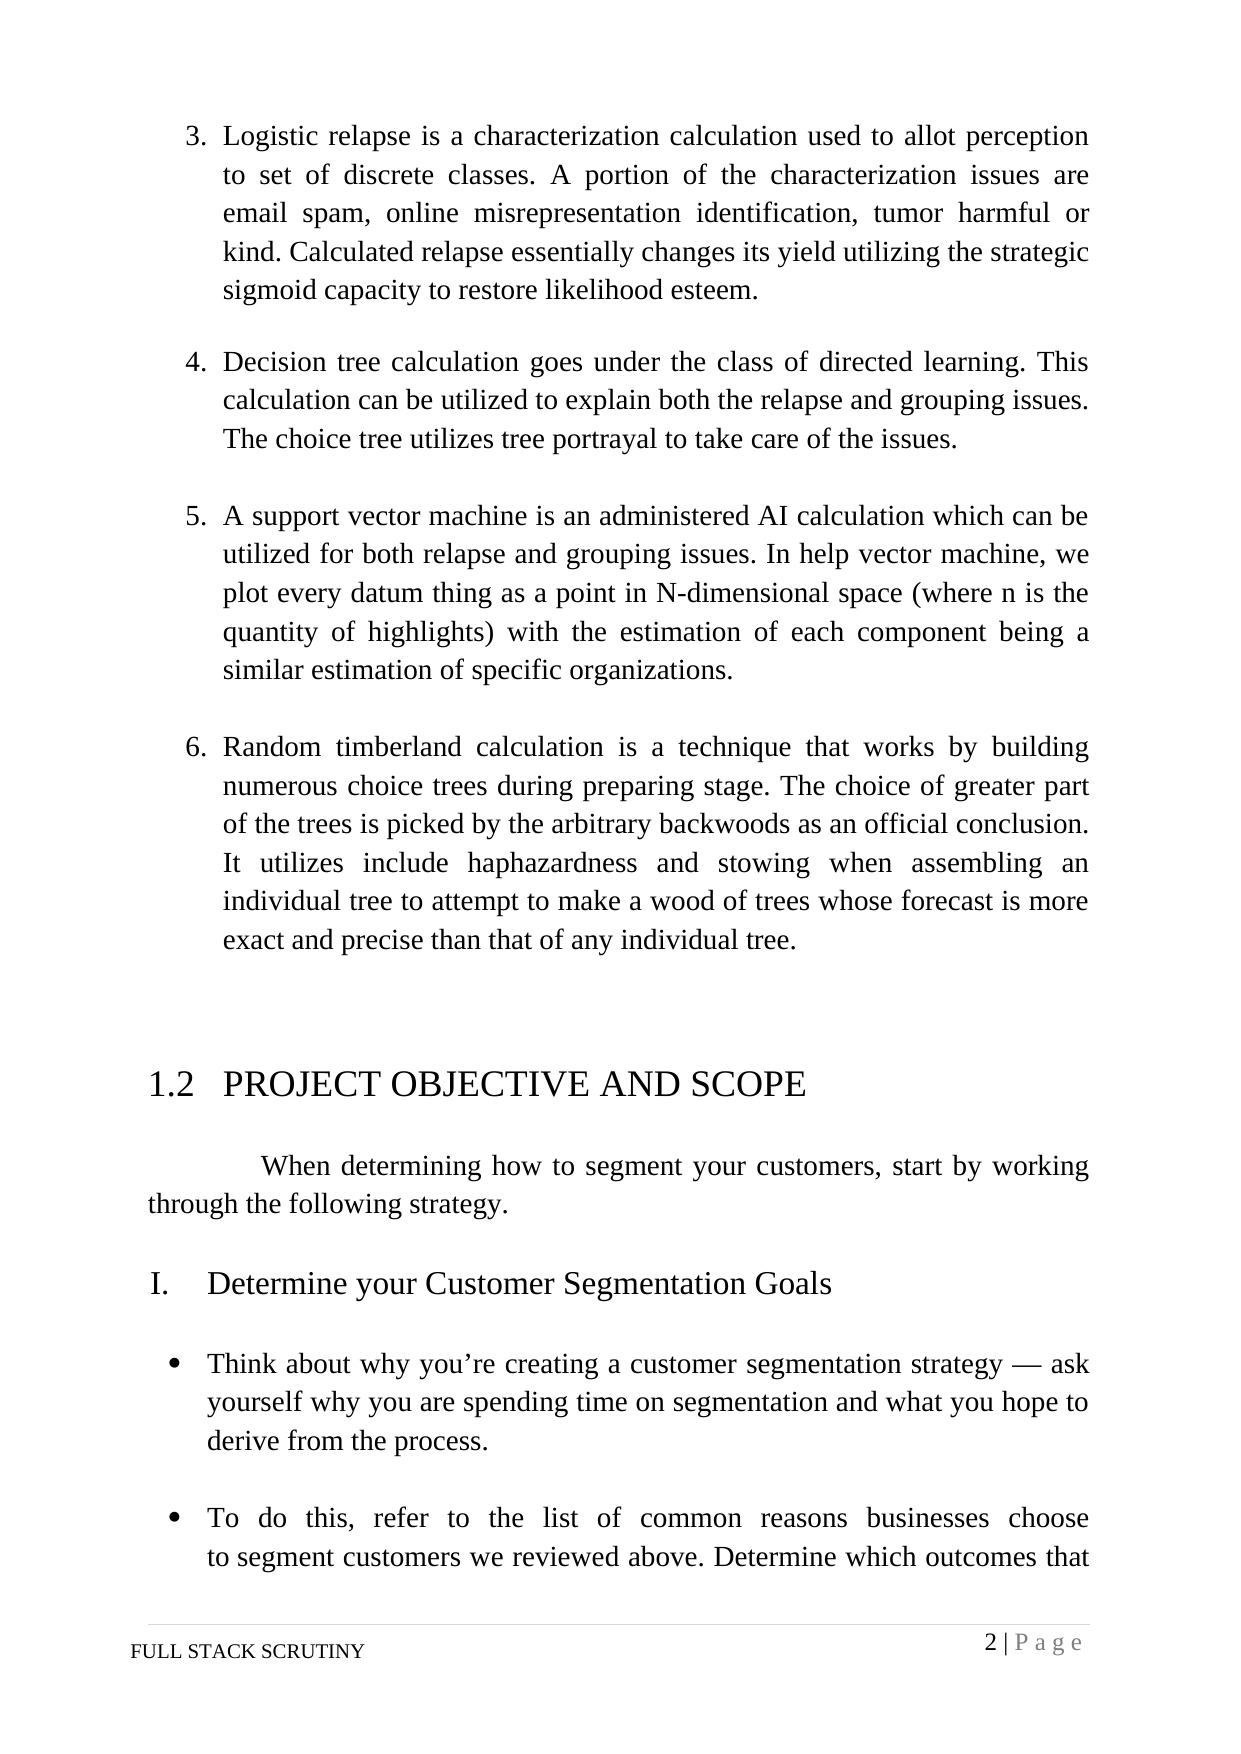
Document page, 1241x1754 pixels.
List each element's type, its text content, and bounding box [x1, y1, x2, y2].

text 1.2 PROJECT OBJECTIVE AND SCOPE [148, 1061, 1090, 1104]
list Determine your Customer Segmentation Goals [169, 1263, 1090, 1302]
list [169, 1500, 1090, 1572]
list A support vector machine is an administered AI calculation which can be utilized for both relapse and grouping issues. In help vector machine, we plot every datum thing as a point in N-dimensional space (where n is the quantity of highlights) with the estimation of each component being a similar estimation of specific organizations. [185, 498, 1090, 686]
list Random timberland calculation is a technique that works by building numerous choice trees during preparing stage. The choice of greater part of the trees is picked by the arbitrary backwoods as an official conclusion. It utilizes include haphazardness and stowing when assembling an individual tree to attempt to make a wood of trees whose forecast is more exact and precise than that of any individual tree. [185, 729, 1090, 956]
list Decision tree calculation goes under the class of directed learning. This calculation can be utilized to explain both the relapse and grouping issues. The choice tree utilizes tree portrayal to take care of the issues. [185, 344, 1090, 454]
text When determining how to segment your customers, start by working through the following strategy. [148, 1148, 1090, 1220]
list Think about why you’re creating a customer segmentation strategy — ask yourself why you are spending time on segmentation and what you hope to derive from the process. [169, 1346, 1090, 1457]
list Logistic relapse is a characterization calculation used to allot perception to set of discrete classes. A portion of the characterization issues are email spam, online misrepresentation identification, tumor harmful or kind. Calculated relapse essentially changes its yield utilizing the strategic sigmoid capacity to restore likelihood esteem. [185, 118, 1090, 306]
